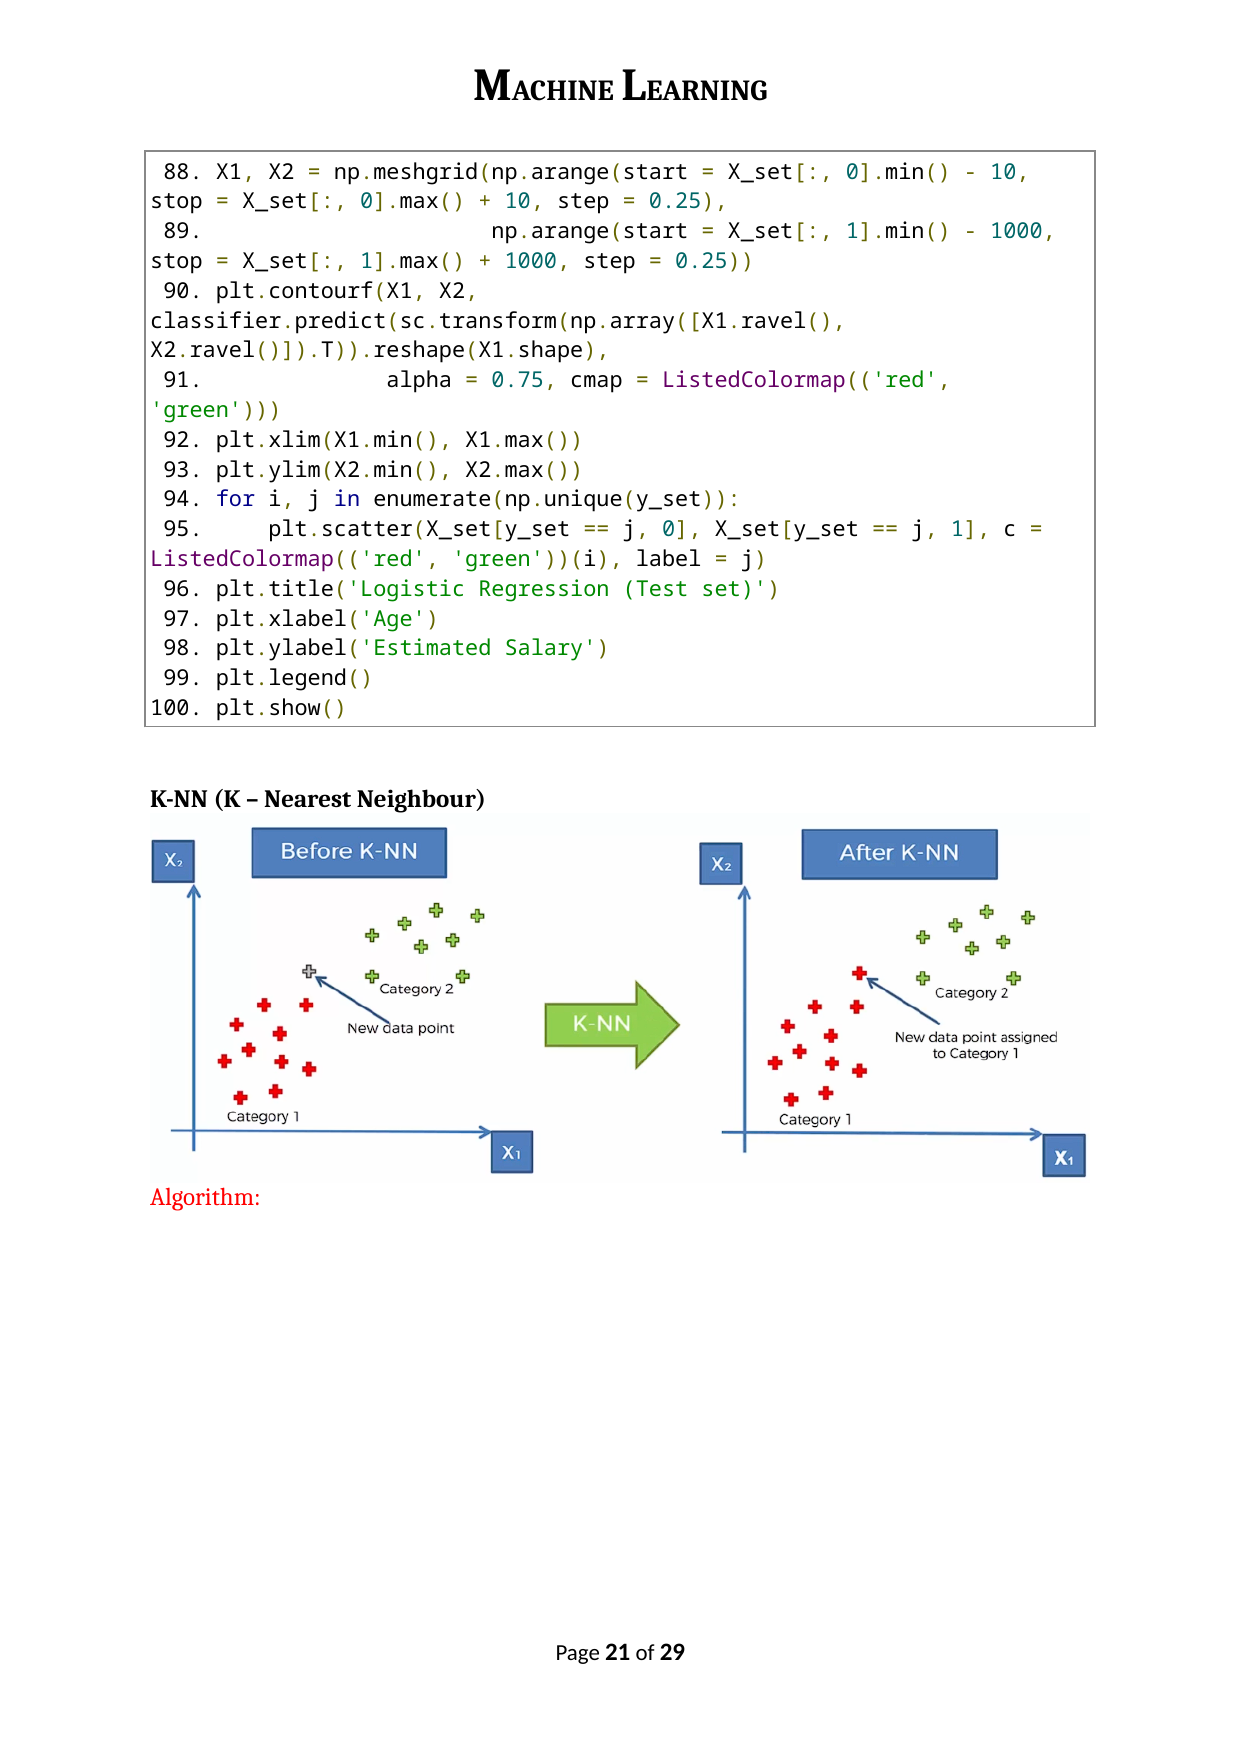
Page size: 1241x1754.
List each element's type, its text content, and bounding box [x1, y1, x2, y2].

text 90. plt.contourf(X1, X2, classifier.predict(sc.transform(np.array([X1.ravel(), X2.ravel()]).T)).reshape(X1.shape), [150, 275, 1090, 364]
text 92. plt.xlim(X1.min(), X1.max()) [150, 424, 1090, 454]
text 93. plt.ylim(X2.min(), X2.max()) [150, 454, 1090, 483]
text 97. plt.xlabel('Age') [150, 603, 1090, 632]
text 98. plt.ylabel('Estimated Salary') [150, 632, 1090, 662]
text K-NN (K – Nearest Neighbour) [150, 785, 1090, 813]
text 91. alpha = 0.75, cmap = ListedColormap(('red', 'green'))) [150, 364, 1090, 424]
text 95. plt.scatter(X_set[y_set == j, 0], X_set[y_set == j, 1], c = ListedColormap(('red', 'green'))(i), label = j) [150, 513, 1090, 573]
text Algorithm: [150, 1183, 1090, 1212]
text 99. plt.legend() [150, 662, 1090, 686]
text 94. for i, j in enumerate(np.unique(y_set)): [150, 483, 1090, 513]
text 100. plt.show() [146, 686, 1094, 726]
picture [150, 813, 1091, 1183]
text 89. np.arange(start = X_set[:, 1].min() - 1000, stop = X_set[:, 1].max() + 1000, step = 0.25)) [150, 215, 1090, 275]
text 88. X1, X2 = np.meshgrid(np.arange(start = X_set[:, 0].min() - 10, stop = X_set[:, 0].max() + 10, step = 0.25), [146, 152, 1094, 215]
text 96. plt.title('Logistic Regression (Test set)') [150, 573, 1090, 603]
